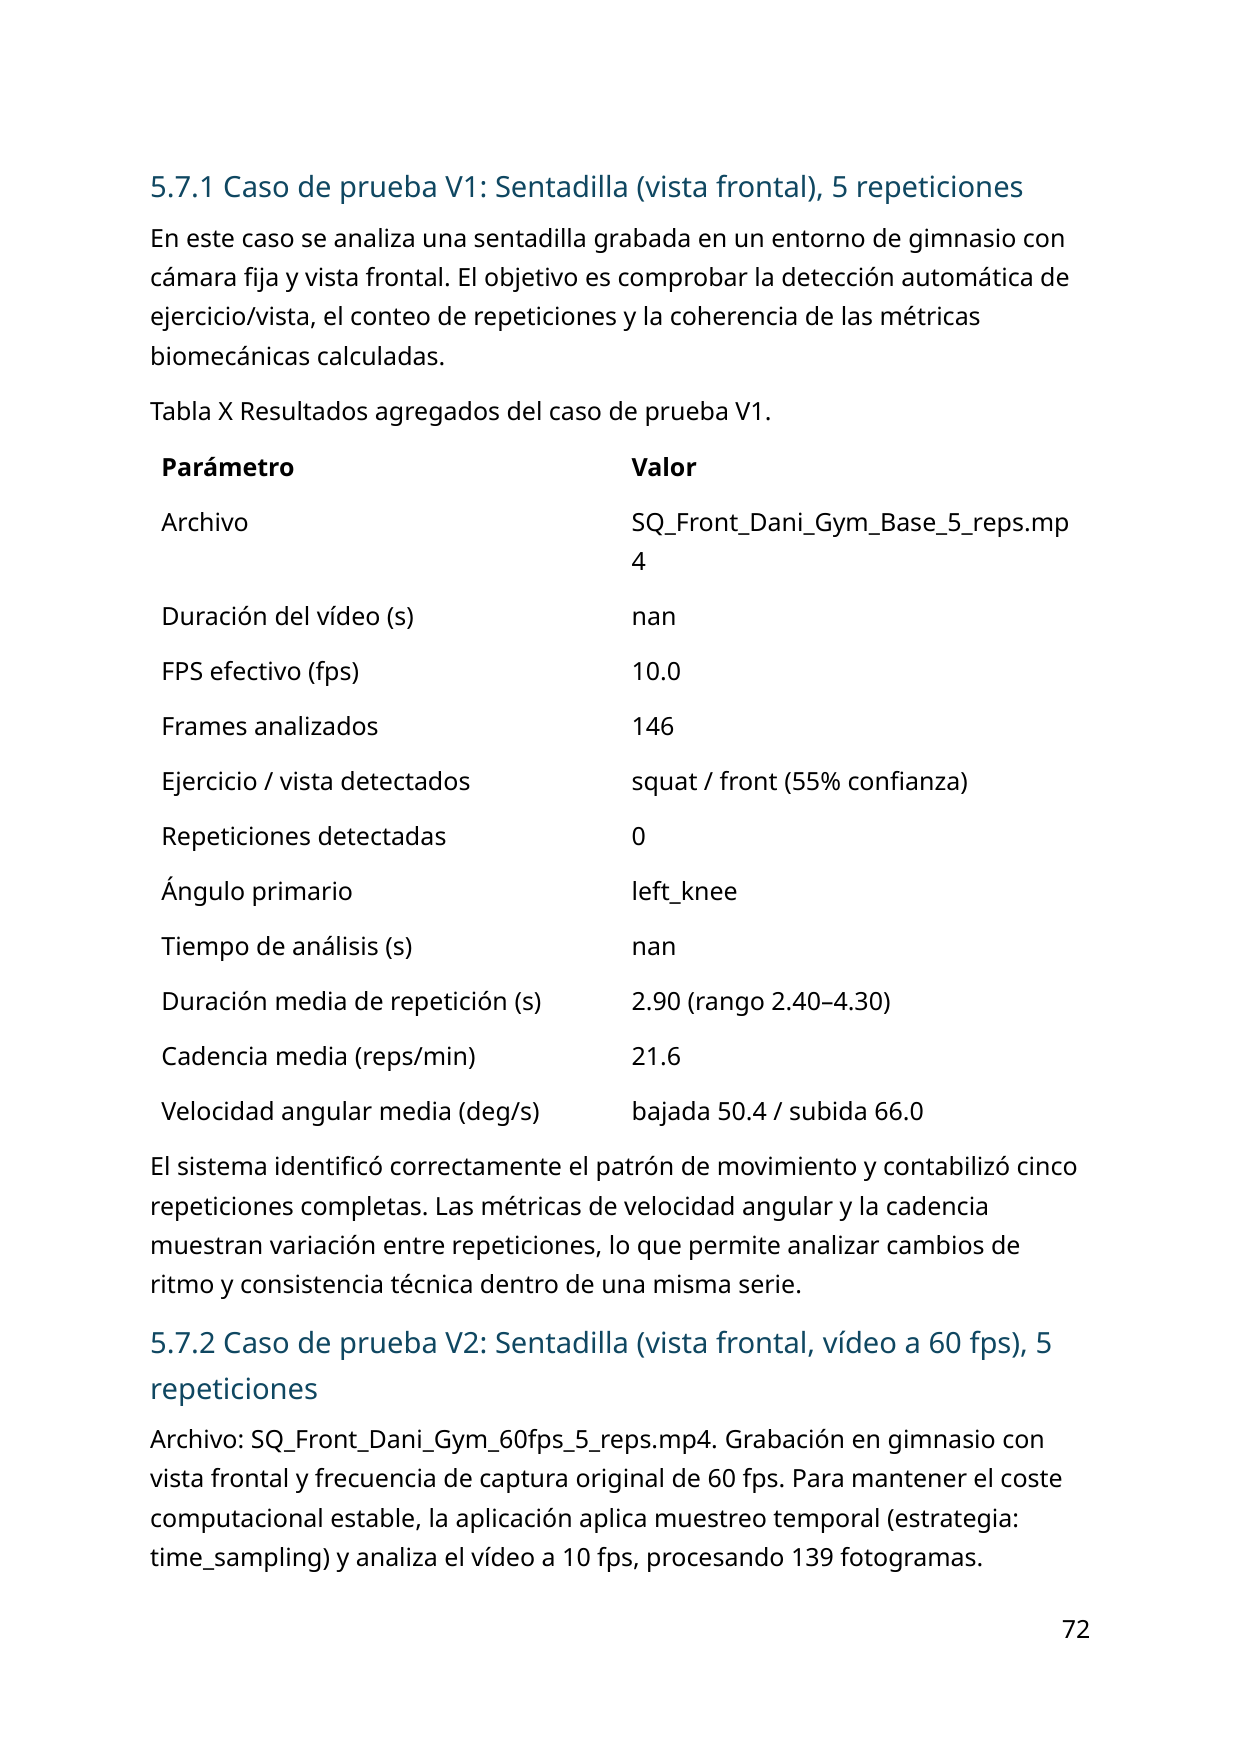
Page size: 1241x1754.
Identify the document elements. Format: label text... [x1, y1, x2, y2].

table_cell Ejercicio / vista detectados [150, 764, 620, 819]
table_cell FPS efectivo (fps) [150, 654, 620, 709]
table_cell Velocidad angular media (deg/s) [150, 1094, 620, 1149]
table_cell 2.90 (rango 2.40–4.30) [620, 984, 1090, 1039]
table_cell nan [620, 929, 1090, 984]
table_cell Tiempo de análisis (s) [150, 929, 620, 984]
table_cell Duración media de repetición (s) [150, 984, 620, 1039]
text En este caso se analiza una sentadilla grabada en un entorno de gimnasio con cámara fija y vista frontal. El objetivo es comprobar la detección automática de ejercicio/vista, el conteo de repeticiones y la coherencia de las métricas biomecánicas calculadas. [150, 221, 1090, 372]
table_cell 10.0 [620, 654, 1090, 709]
text Tabla X Resultados agregados del caso de prueba V1. [150, 394, 1090, 428]
table_cell bajada 50.4 / subida 66.0 [620, 1094, 1090, 1149]
table_cell SQ_Front_Dani_Gym_Base_5_reps.mp4 [620, 505, 1090, 599]
table_header Parámetro [150, 450, 620, 505]
table_cell squat / front (55% confianza) [620, 764, 1090, 819]
table_cell nan [620, 599, 1090, 654]
text El sistema identificó correctamente el patrón de movimiento y contabilizó cinco repeticiones completas. Las métricas de velocidad angular y la cadencia muestran variación entre repeticiones, lo que permite analizar cambios de ritmo y consistencia técnica dentro de una misma serie. [150, 1149, 1090, 1301]
table_cell Ángulo primario [150, 874, 620, 929]
table_cell Frames analizados [150, 709, 620, 764]
table_cell Duración del vídeo (s) [150, 599, 620, 654]
table_cell 21.6 [620, 1039, 1090, 1094]
table_header Valor [620, 450, 1090, 505]
subtitle 5.7.1 Caso de prueba V1: Sentadilla (vista frontal), 5 repeticiones [150, 167, 1090, 206]
table_cell 146 [620, 709, 1090, 764]
table_cell Archivo [150, 505, 620, 599]
table_cell Cadencia media (reps/min) [150, 1039, 620, 1094]
subtitle 5.7.2 Caso de prueba V2: Sentadilla (vista frontal, vídeo a 60 fps), 5 repeticiones [150, 1322, 1090, 1408]
text Archivo: SQ_Front_Dani_Gym_60fps_5_reps.mp4. Grabación en gimnasio con vista frontal y frecuencia de captura original de 60 fps. Para mantener el coste computacional estable, la aplicación aplica muestreo temporal (estrategia: time_sampling) y analiza el vídeo a 10 fps, procesando 139 fotogramas. [150, 1422, 1090, 1573]
table_cell left_knee [620, 874, 1090, 929]
table_cell 0 [620, 819, 1090, 874]
table_cell Repeticiones detectadas [150, 819, 620, 874]
